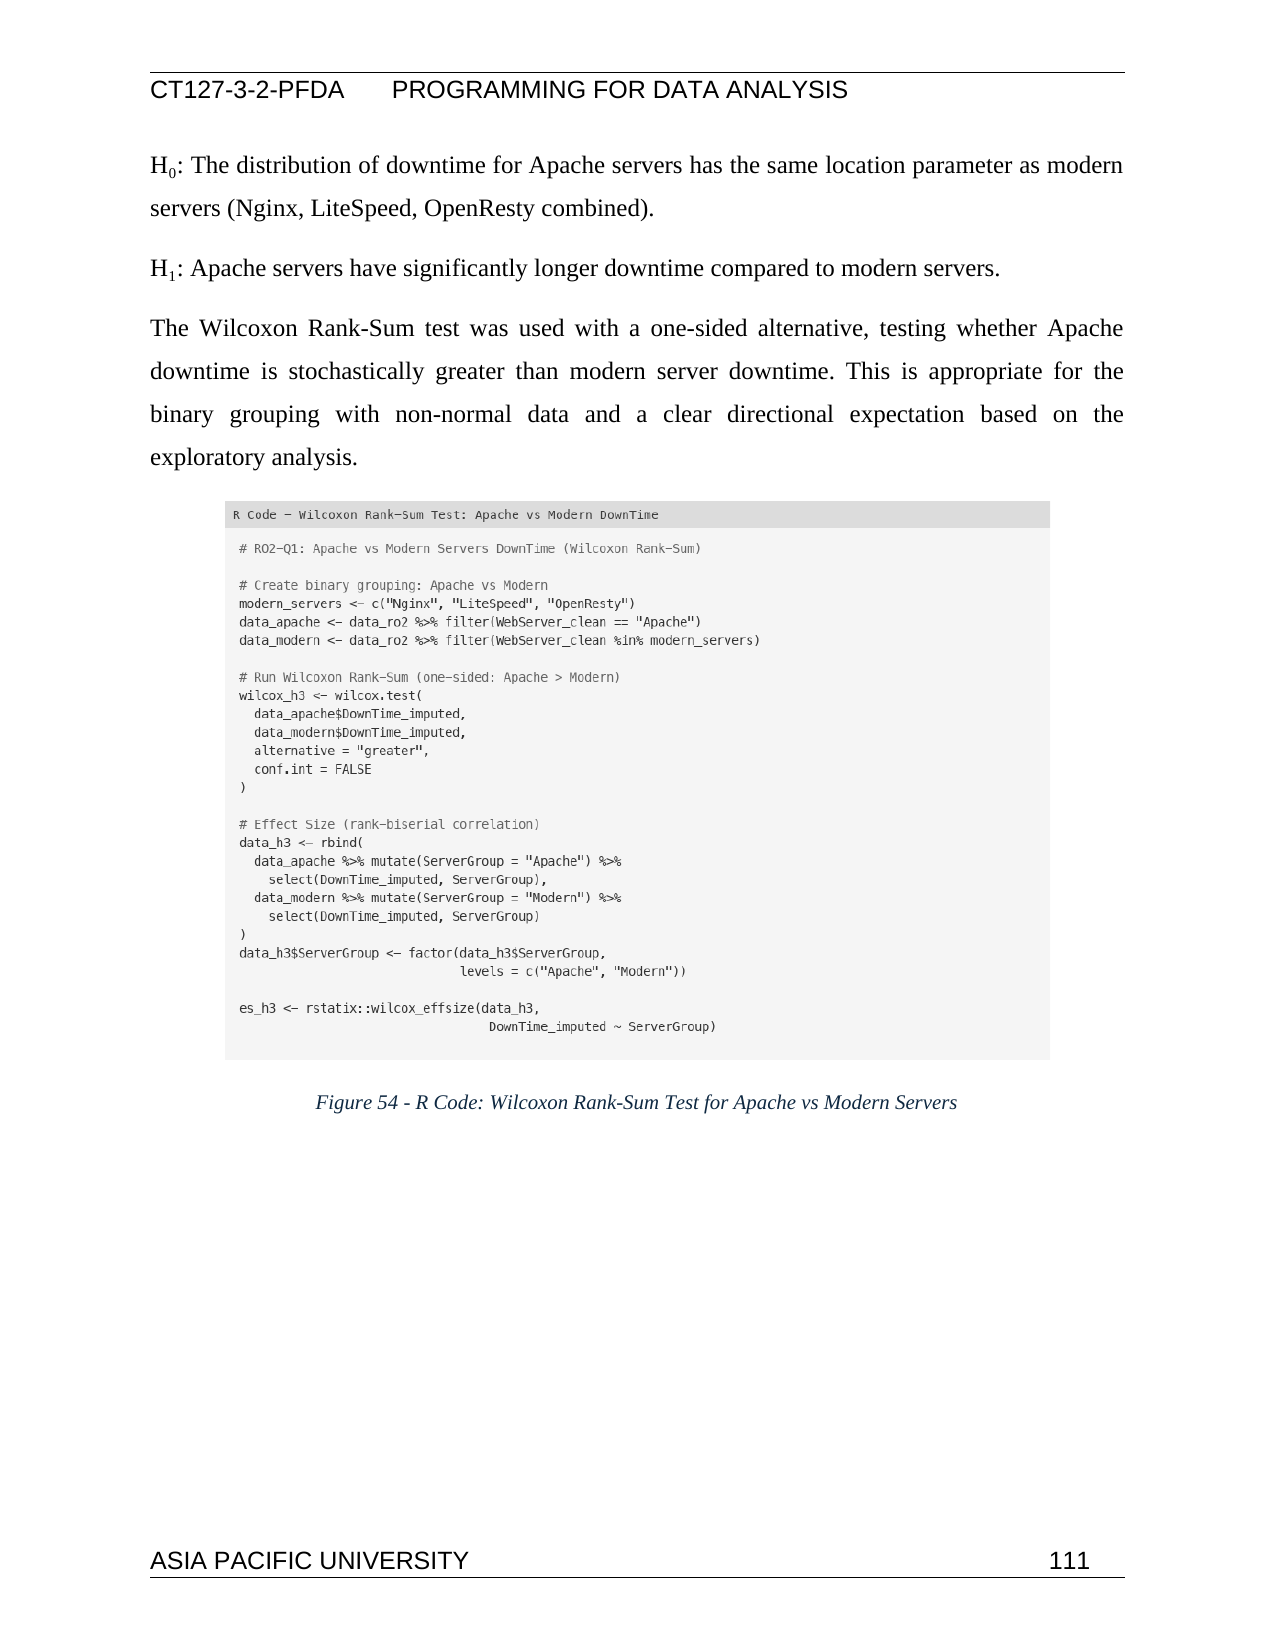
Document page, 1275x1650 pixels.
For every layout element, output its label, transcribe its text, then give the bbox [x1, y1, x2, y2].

text The Wilcoxon Rank-Sum test was used with a one-sided alternative, testing whether Apache downtime is stochastically greater than modern server downtime. This is appropriate for the binary grouping with non-normal data and a clear directional expectation based on the exploratory analysis. [150, 313, 1125, 471]
text H₁: Apache servers have significantly longer downtime compared to modern servers. [150, 253, 1125, 282]
picture [225, 501, 1050, 1060]
text H₀: The distribution of downtime for Apache servers has the same location parameter as modern servers (Nginx, LiteSpeed, OpenResty combined). [150, 150, 1125, 222]
text Figure 54 - R Code: Wilcoxon Rank-Sum Test for Apache vs Modern Servers [150, 1090, 1125, 1114]
